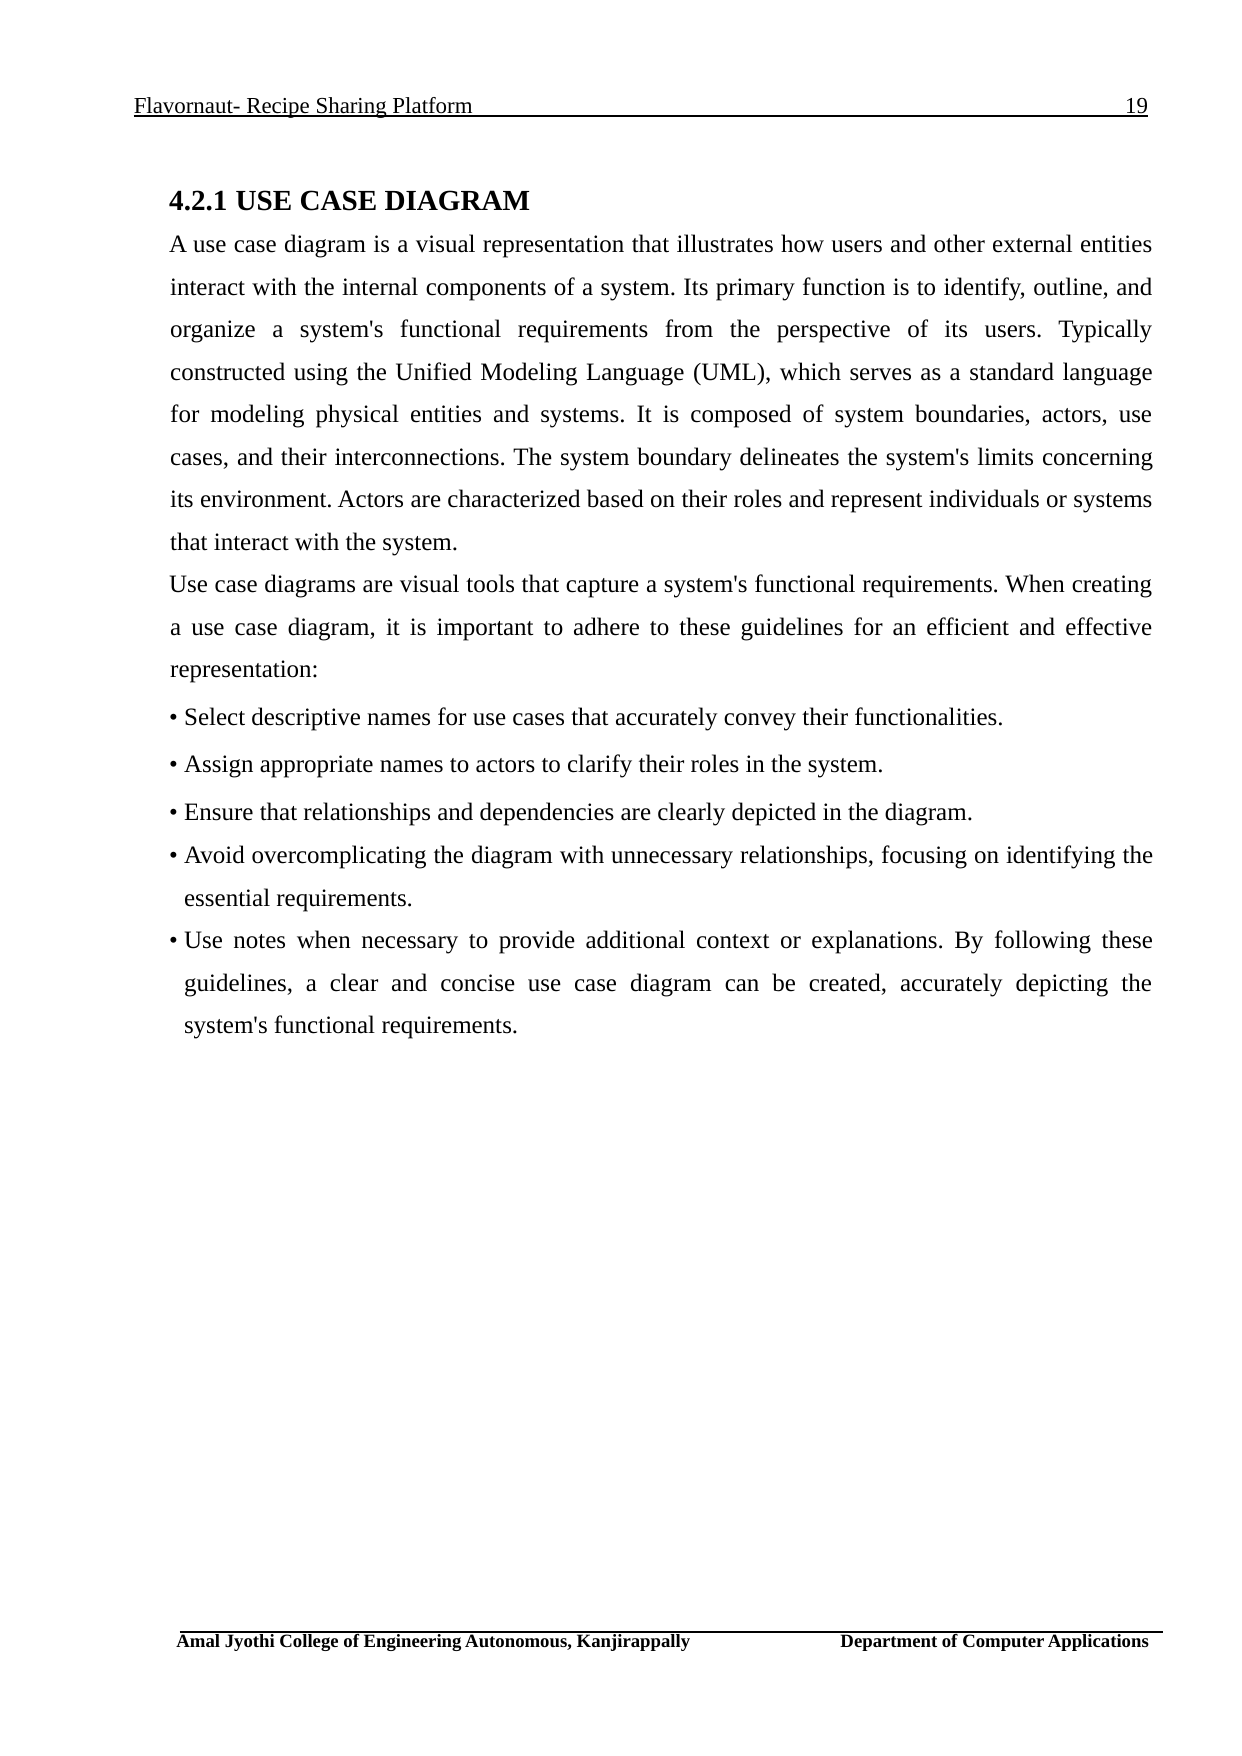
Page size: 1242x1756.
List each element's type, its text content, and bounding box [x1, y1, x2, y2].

list Ensure that relationships and dependencies are clearly depicted in the diagram. [169, 797, 1154, 826]
text A use case diagram is a visual representation that illustrates how users and other external entities interact with the internal components of a system. Its primary function is to identify, outline, and organize a system's functional requirements from the perspective of its users. Typically constructed using the Unified Modeling Language (UML), which serves as a standard language for modeling physical entities and systems. It is composed of system boundaries, actors, use cases, and their interconnections. The system boundary delineates the system's limits concerning its environment. Actors are characterized based on their roles and represent individuals or systems that interact with the system. [169, 229, 1154, 556]
list Avoid overcomplicating the diagram with unnecessary relationships, focusing on identifying the essential requirements. [169, 840, 1154, 911]
text Use case diagrams are visual tools that capture a system's functional requirements. When creating a use case diagram, it is important to adhere to these guidelines for an efficient and effective representation: [169, 569, 1154, 683]
list Use notes when necessary to provide additional context or explanations. By following these guidelines, a clear and concise use case diagram can be created, accurately depicting the system's functional requirements. [169, 926, 1154, 1039]
list Select descriptive names for use cases that accurately convey their functionalities. [169, 702, 1154, 731]
list Assign appropriate names to actors to clarify their roles in the system. [169, 749, 1154, 778]
subtitle 4.2.1 USE CASE DIAGRAM [169, 183, 1154, 217]
